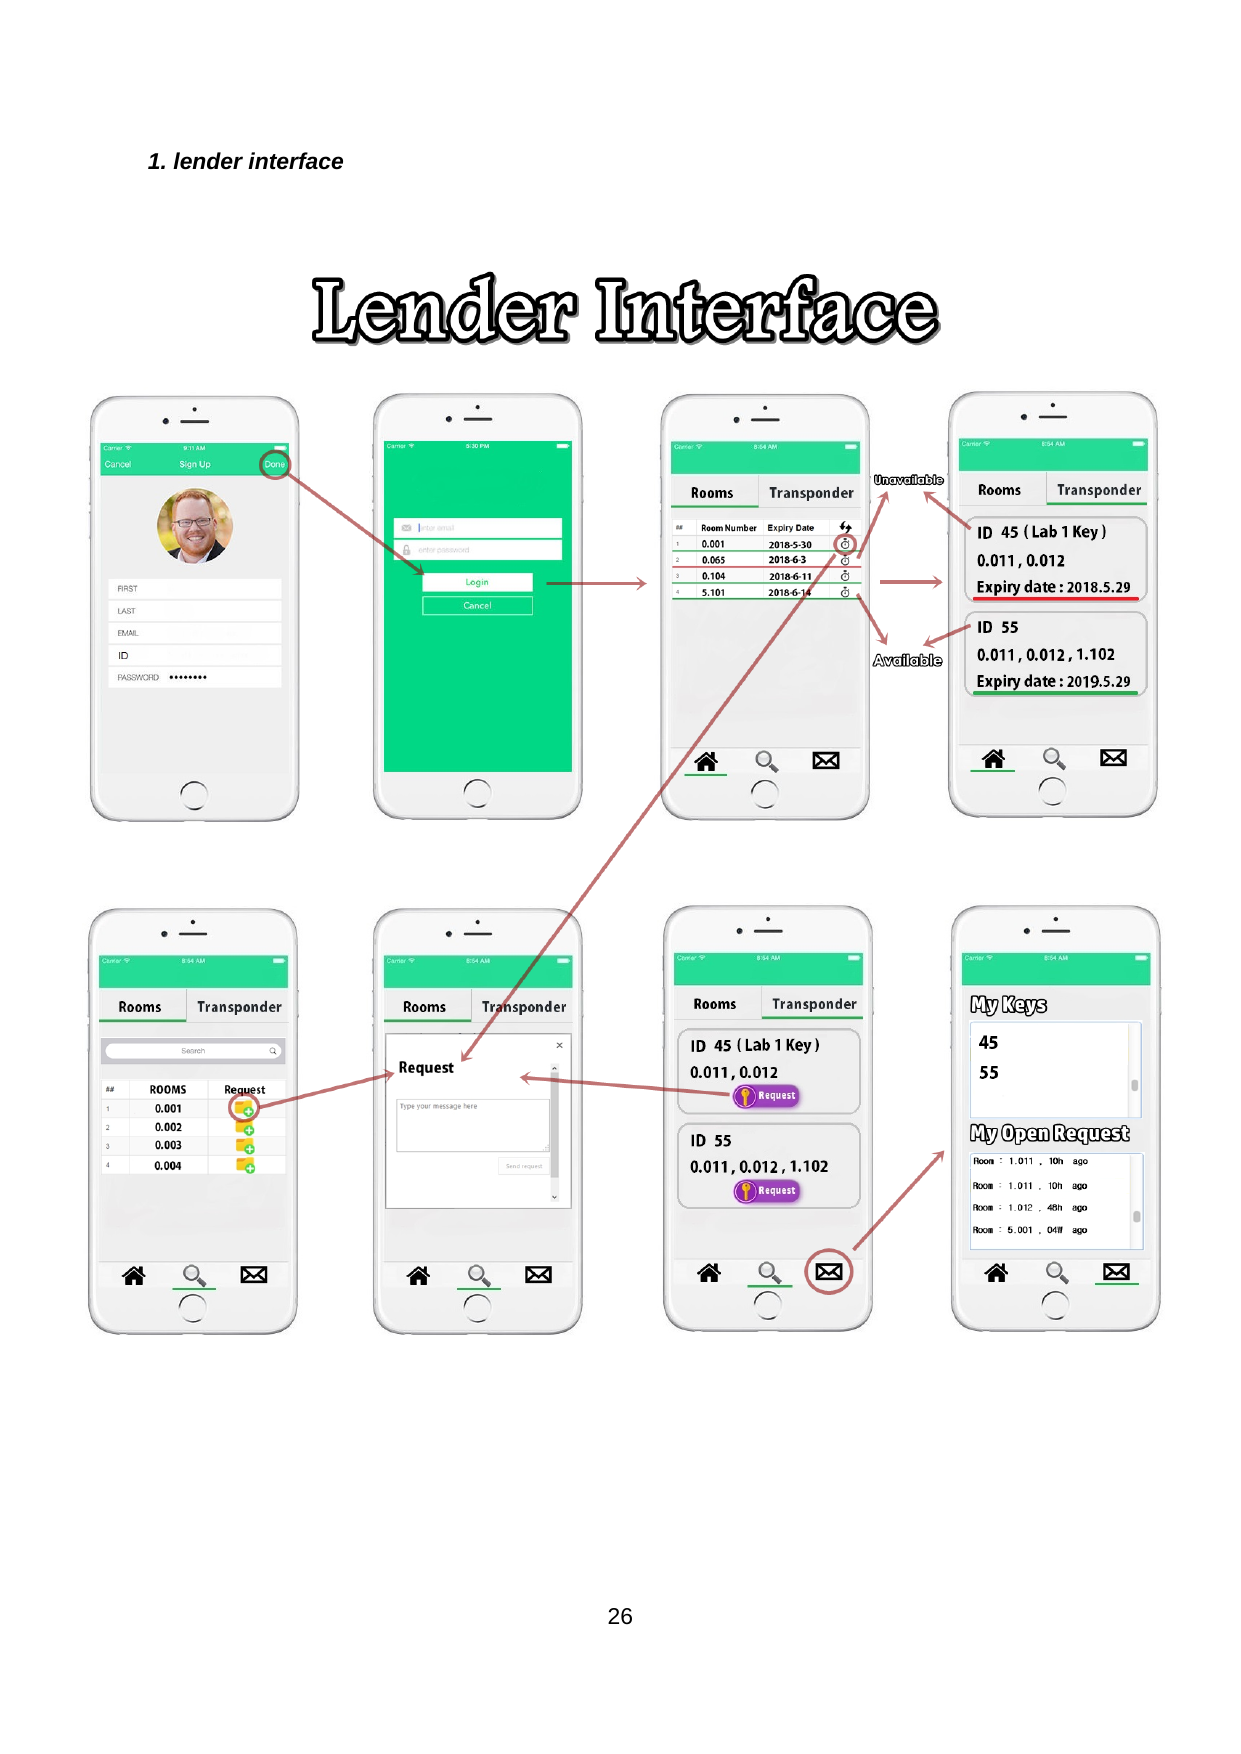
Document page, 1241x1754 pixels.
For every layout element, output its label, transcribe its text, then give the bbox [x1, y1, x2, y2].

subtitle 1. lender interface [148, 148, 1093, 174]
picture [0, 256, 1241, 1563]
